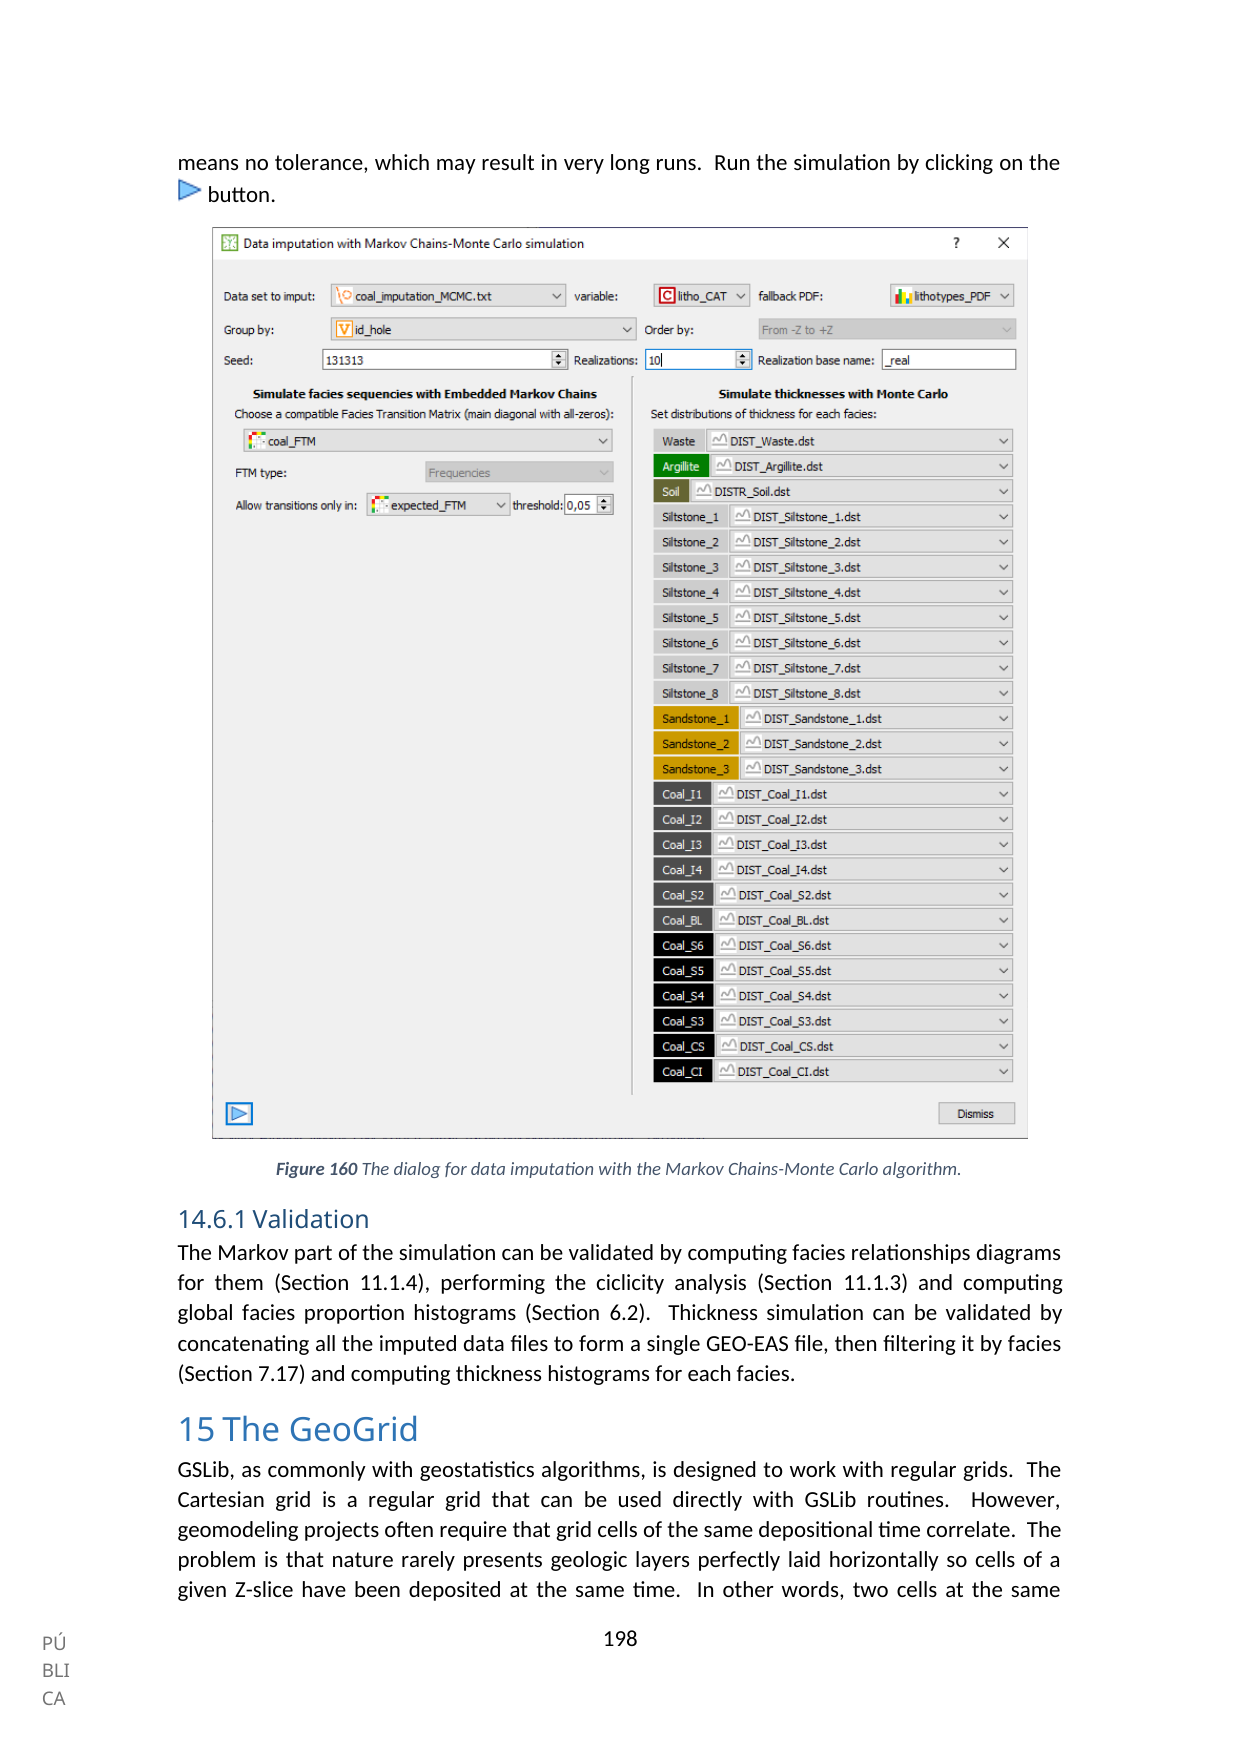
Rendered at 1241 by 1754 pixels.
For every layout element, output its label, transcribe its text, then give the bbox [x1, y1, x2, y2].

subtitle The GeoGrid [177, 1406, 1063, 1451]
subtitle Validation [177, 1201, 1063, 1235]
text Figure 160 The dialog for data imputation with the Markov Chains-Monte Carlo algorithm. [177, 1158, 1063, 1181]
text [177, 1455, 1063, 1604]
picture [212, 227, 1028, 1139]
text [177, 148, 1063, 208]
text The Markov part of the simulation can be validated by computing facies relationships diagrams for them (Section 11.1.4), performing the ciclicity analysis (Section 11.1.3) and computing global facies proportion histograms (Section 6.2). Thickness simulation can be validated by concatenating all the imputed data files to form a single GEO-EAS file, then filtering it by facies (Section 7.17) and computing thickness histograms for each facies. [177, 1238, 1063, 1387]
picture [177, 177, 203, 203]
